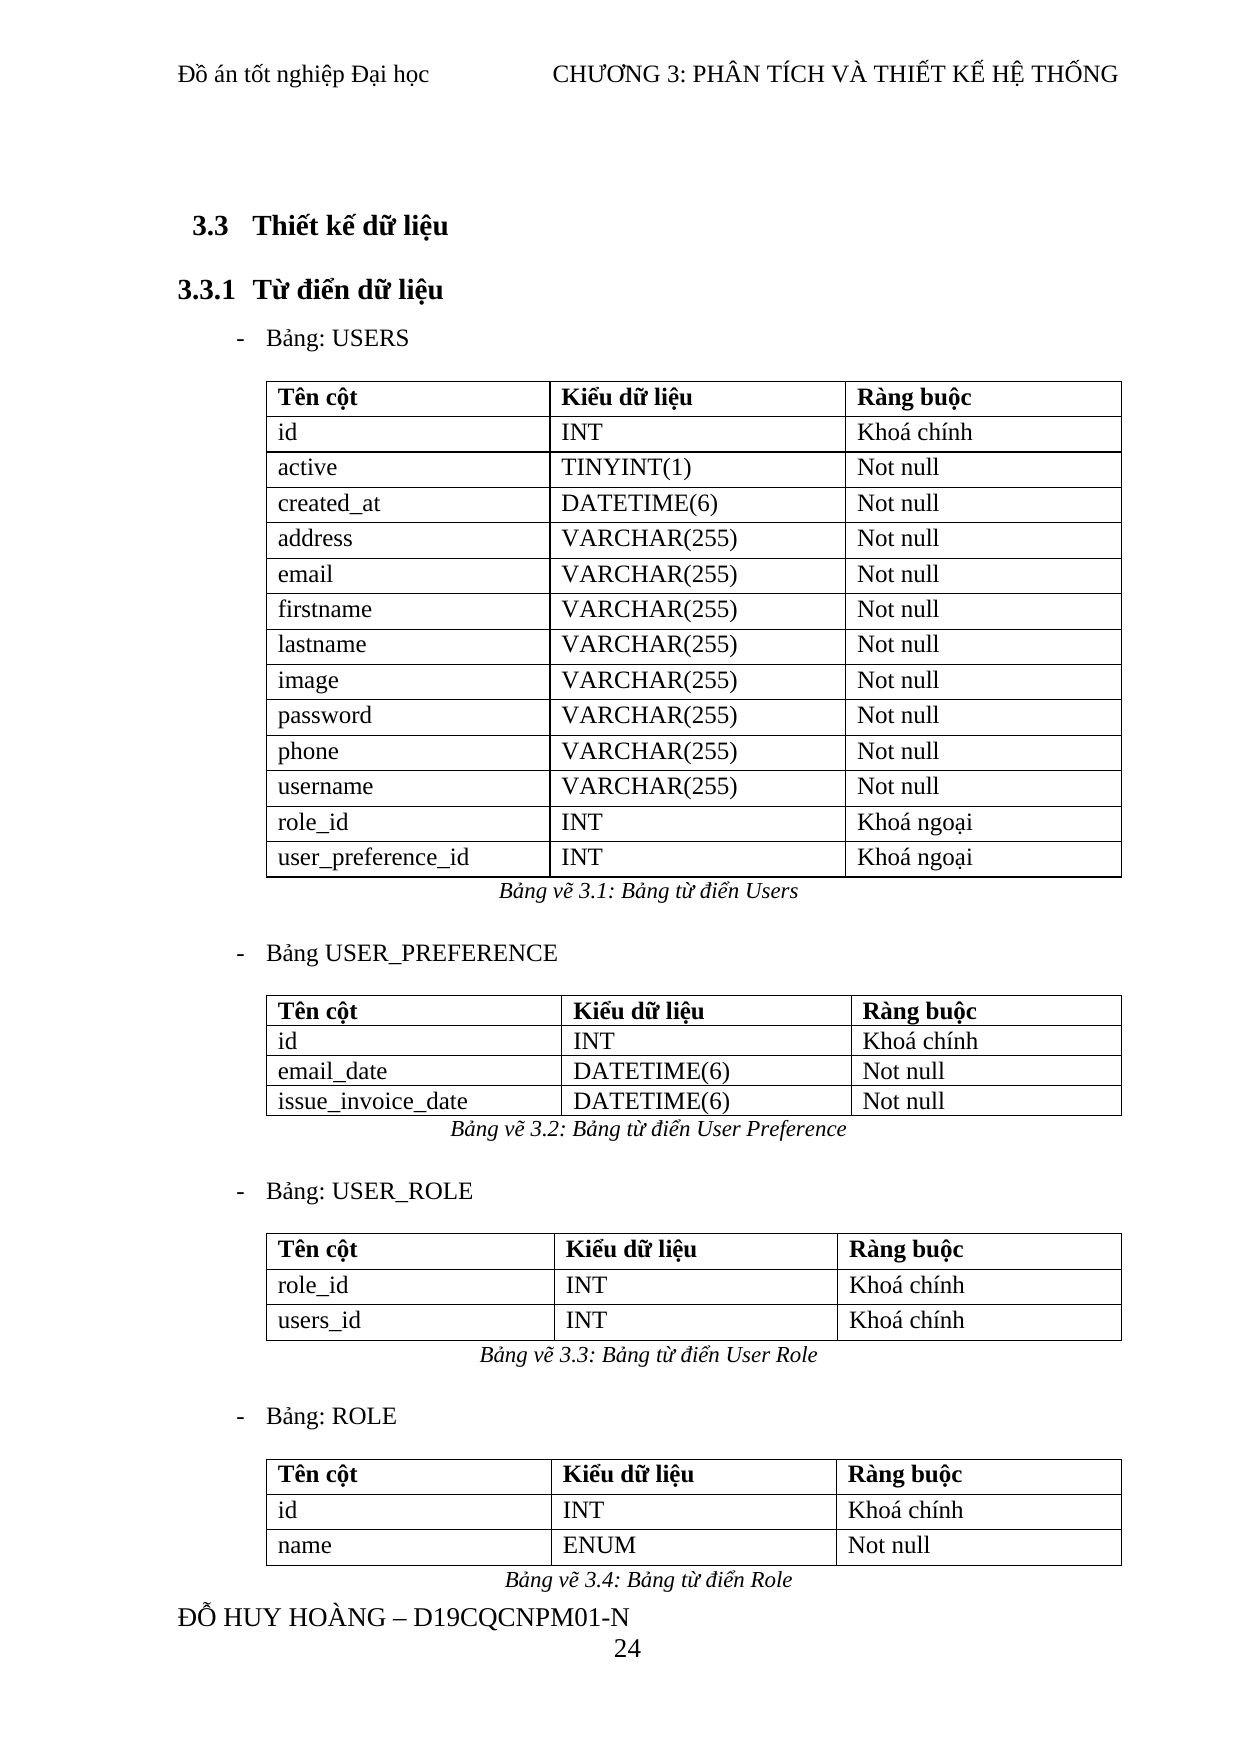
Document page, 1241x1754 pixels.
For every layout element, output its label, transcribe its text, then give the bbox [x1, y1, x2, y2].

text Bảng vẽ 3.1: Bảng từ điển Users [177, 877, 1122, 904]
table_header Kiểu dữ liệu [555, 1234, 837, 1269]
table_cell Not null [846, 665, 1121, 699]
table_cell VARCHAR(255) [551, 736, 845, 770]
table_cell users_id [267, 1305, 554, 1339]
table_cell password [267, 700, 549, 735]
table_cell lastname [267, 630, 549, 664]
table_cell Not null [852, 1056, 1121, 1085]
table_cell Khoá chính [837, 1495, 1121, 1529]
table_cell Khoá ngoại [846, 842, 1121, 876]
table_cell created_at [267, 488, 549, 522]
table_cell id [267, 1495, 551, 1529]
table_header Ràng buộc [846, 382, 1121, 416]
subtitle Từ điển dữ liệu [177, 272, 1122, 306]
table_cell Khoá chính [852, 1026, 1121, 1055]
table_cell DATETIME(6) [562, 1086, 851, 1114]
table_header Kiểu dữ liệu [551, 382, 845, 416]
table_cell Not null [852, 1086, 1121, 1114]
table_cell id [267, 417, 549, 451]
table_cell Khoá ngoại [846, 807, 1121, 841]
table_cell Not null [846, 700, 1121, 735]
table_cell Not null [846, 453, 1121, 487]
table_header Ràng buộc [837, 1460, 1121, 1494]
table_cell INT [551, 807, 845, 841]
table_header Tên cột [267, 1460, 551, 1494]
table_cell INT [562, 1026, 851, 1055]
table_cell Not null [846, 559, 1121, 593]
table_cell DATETIME(6) [562, 1056, 851, 1085]
list Bảng: USER_ROLE [236, 1176, 1122, 1204]
table_cell issue_invoice_date [267, 1086, 561, 1114]
table_cell firstname [267, 594, 549, 628]
table_cell username [267, 771, 549, 806]
table_cell Not null [837, 1530, 1121, 1565]
table_cell role_id [267, 1270, 554, 1304]
table_cell Not null [846, 771, 1121, 806]
list Bảng USER_PREFERENCE [236, 938, 1122, 967]
list Bảng: ROLE [236, 1401, 1122, 1430]
table_cell role_id [267, 807, 549, 841]
table_cell DATETIME(6) [551, 488, 845, 522]
table_cell ENUM [552, 1530, 836, 1565]
table_cell Not null [846, 630, 1121, 664]
table_cell Not null [846, 736, 1121, 770]
table_cell email_date [267, 1056, 561, 1085]
table_header Tên cột [267, 382, 549, 416]
table_header Kiểu dữ liệu [552, 1460, 836, 1494]
table_cell phone [267, 736, 549, 770]
table_header Tên cột [267, 1234, 554, 1269]
table_cell TINYINT(1) [551, 453, 845, 487]
table_cell VARCHAR(255) [551, 559, 845, 593]
table_cell INT [551, 417, 845, 451]
table_cell email [267, 559, 549, 593]
list Bảng: USERS [236, 323, 1122, 352]
table_header Ràng buộc [838, 1234, 1121, 1269]
table_cell INT [555, 1270, 837, 1304]
table_cell VARCHAR(255) [551, 700, 845, 735]
table_cell id [267, 1026, 561, 1055]
table_cell user_preference_id [267, 842, 549, 876]
table_header Ràng buộc [852, 996, 1121, 1025]
table_cell INT [555, 1305, 837, 1339]
table_cell VARCHAR(255) [551, 665, 845, 699]
subtitle Thiết kế dữ liệu [192, 208, 1122, 242]
table_header Kiểu dữ liệu [562, 996, 851, 1025]
table_cell INT [551, 842, 845, 876]
table_cell Not null [846, 488, 1121, 522]
table_cell VARCHAR(255) [551, 771, 845, 806]
table_cell Khoá chính [838, 1270, 1121, 1304]
table_cell VARCHAR(255) [551, 523, 845, 558]
table_cell Khoá chính [838, 1305, 1121, 1339]
table_cell active [267, 453, 549, 487]
table_cell INT [552, 1495, 836, 1529]
table_header Tên cột [267, 996, 561, 1025]
table_cell VARCHAR(255) [551, 594, 845, 628]
table_cell Not null [846, 523, 1121, 558]
table_cell Khoá chính [846, 417, 1121, 451]
table_cell Not null [846, 594, 1121, 628]
table_cell VARCHAR(255) [551, 630, 845, 664]
table_cell name [267, 1530, 551, 1565]
table_cell address [267, 523, 549, 558]
table_cell image [267, 665, 549, 699]
